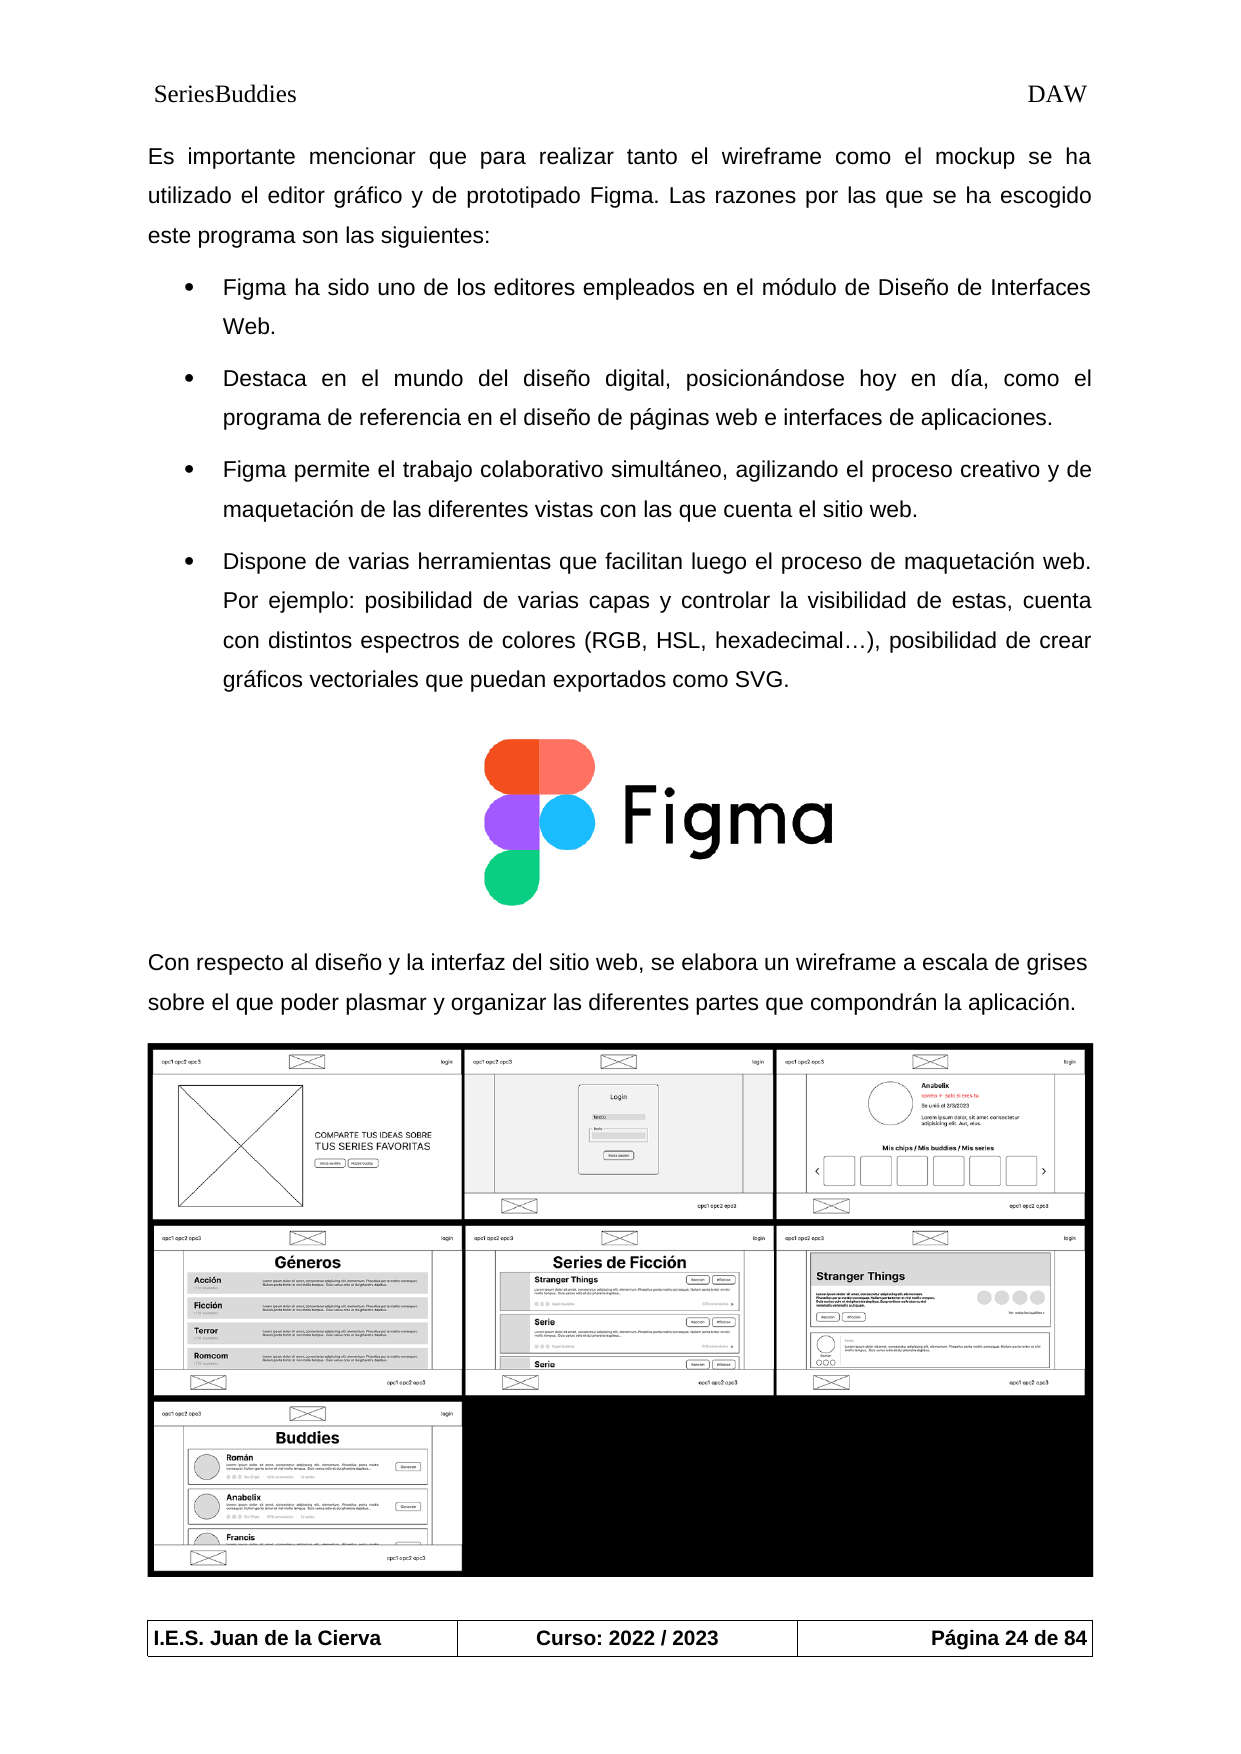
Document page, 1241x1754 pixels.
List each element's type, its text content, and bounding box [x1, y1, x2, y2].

text Con respecto al diseño y la interfaz del sitio web, se elabora un wireframe a escala de grises sobre el que poder plasmar y organizar las diferentes partes que compondrán la aplicación. [148, 949, 1093, 1015]
list Figma permite el trabajo colaborativo simultáneo, agilizando el proceso creativo y de maquetación de las diferentes vistas con las que cuenta el sitio web. [185, 456, 1093, 522]
list Dispone de varias herramientas que facilitan luego el proceso de maquetación web. Por ejemplo: posibilidad de varias capas y controlar la visibilidad de estas, cuenta con distintos espectros de colores (RGB, HSL, hexadecimal…), posibilidad de crear gráficos vectoriales que puedan exportados como SVG. [185, 548, 1093, 692]
text Es importante mencionar que para realizar tanto el wireframe como el mockup se ha utilizado el editor gráfico y de prototipado Figma. Las razones por las que se ha escogido este programa son las siguientes: [148, 143, 1093, 248]
picture [147, 1040, 1099, 1579]
list Figma ha sido uno de los editores empleados en el módulo de Diseño de Interfaces Web. [185, 273, 1093, 339]
picture [449, 717, 867, 927]
list Destaca en el mundo del diseño digital, posicionándose hoy en día, como el programa de referencia en el diseño de páginas web e interfaces de aplicaciones. [185, 365, 1093, 431]
